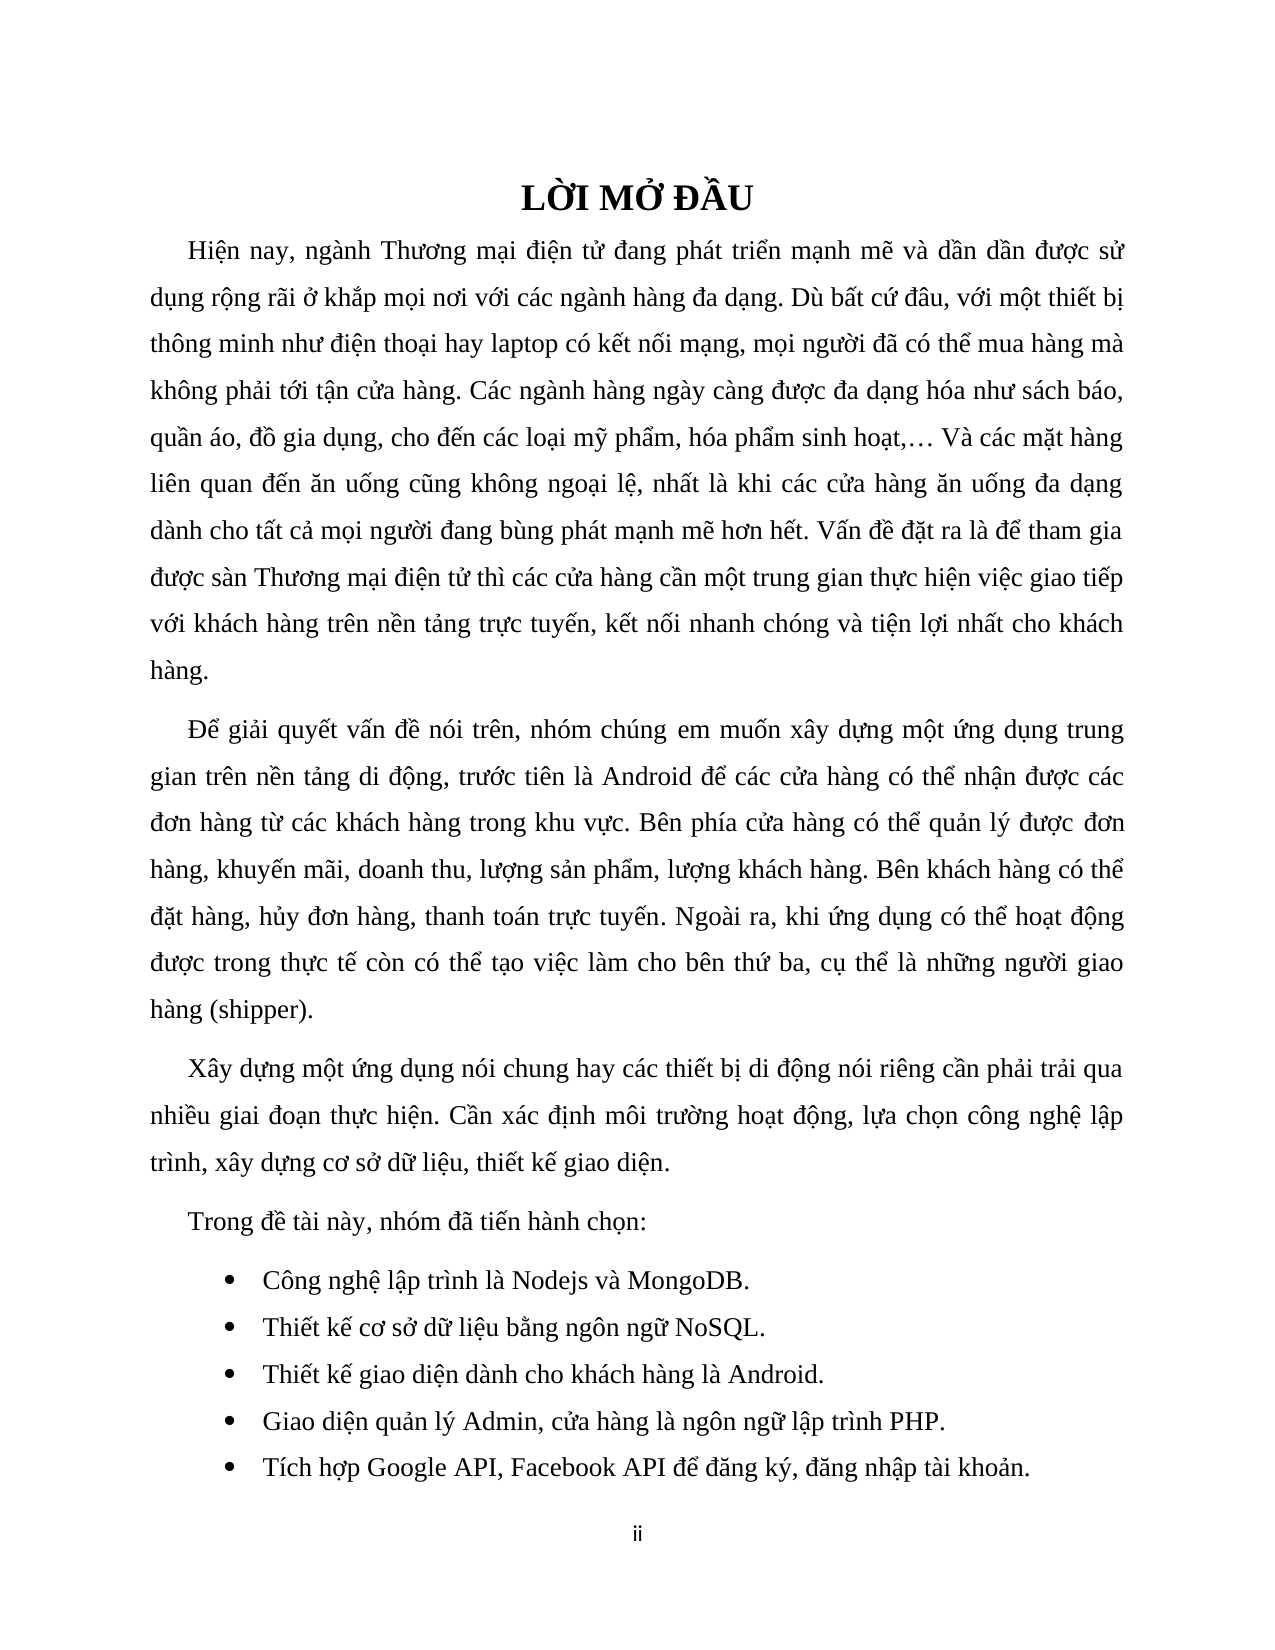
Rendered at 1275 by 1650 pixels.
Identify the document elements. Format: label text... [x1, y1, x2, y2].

list Giao diện quản lý Admin, cửa hàng là ngôn ngữ lập trình PHP. [225, 1405, 1125, 1436]
text Hiện nay, ngành Thương mại điện tử đang phát triển mạnh mẽ và dần dần được sử dụng rộng rãi ở khắp mọi nơi với các ngành hàng đa dạng. Dù bất cứ đâu, với một thiết bị thông minh như điện thoại hay laptop có kết nối mạng, mọi người đã có thể mua hàng mà không phải tới tận cửa hàng. Các ngành hàng ngày càng được đa dạng hóa như sách báo, quần áo, đồ gia dụng, cho đến các loại mỹ phẩm, hóa phẩm sinh hoạt,… Và các mặt hàng liên quan đến ăn uống cũng không ngoại lệ, nhất là khi các cửa hàng ăn uống đa dạng dành cho tất cả mọi người đang bùng phát mạnh mẽ hơn hết. Vấn đề đặt ra là để tham gia được sàn Thương mại điện tử thì các cửa hàng cần một trung gian thực hiện việc giao tiếp với khách hàng trên nền tảng trực tuyến, kết nối nhanh chóng và tiện lợi nhất cho khách hàng. [150, 234, 1125, 685]
text Trong đề tài này, nhóm đã tiến hành chọn: [150, 1205, 1125, 1236]
text Xây dựng một ứng dụng nói chung hay các thiết bị di động nói riêng cần phải trải qua nhiều giai đoạn thực hiện. Cần xác định môi trường hoạt động, lựa chọn công nghệ lập trình, xây dựng cơ sở dữ liệu, thiết kế giao diện. [150, 1052, 1125, 1177]
list Tích hợp Google API, Facebook API để đăng ký, đăng nhập tài khoản. [225, 1452, 1125, 1483]
list Thiết kế giao diện dành cho khách hàng là Android. [225, 1358, 1125, 1389]
list Thiết kế cơ sở dữ liệu bằng ngôn ngữ NoSQL. [225, 1311, 1125, 1342]
text Để giải quyết vấn đề nói trên, nhóm chúng em muốn xây dựng một ứng dụng trung gian trên nền tảng di động, trước tiên là Android để các cửa hàng có thể nhận được các đơn hàng từ các khách hàng trong khu vực. Bên phía cửa hàng có thể quản lý được đơn hàng, khuyến mãi, doanh thu, lượng sản phẩm, lượng khách hàng. Bên khách hàng có thể đặt hàng, hủy đơn hàng, thanh toán trực tuyến. Ngoài ra, khi ứng dụng có thể hoạt động được trong thực tế còn có thể tạo việc làm cho bên thứ ba, cụ thể là những người giao hàng (shipper). [150, 713, 1125, 1024]
list Công nghệ lập trình là Nodejs và MongoDB. [225, 1264, 1125, 1295]
subtitle LỜI MỞ ĐẦU [150, 175, 1125, 218]
